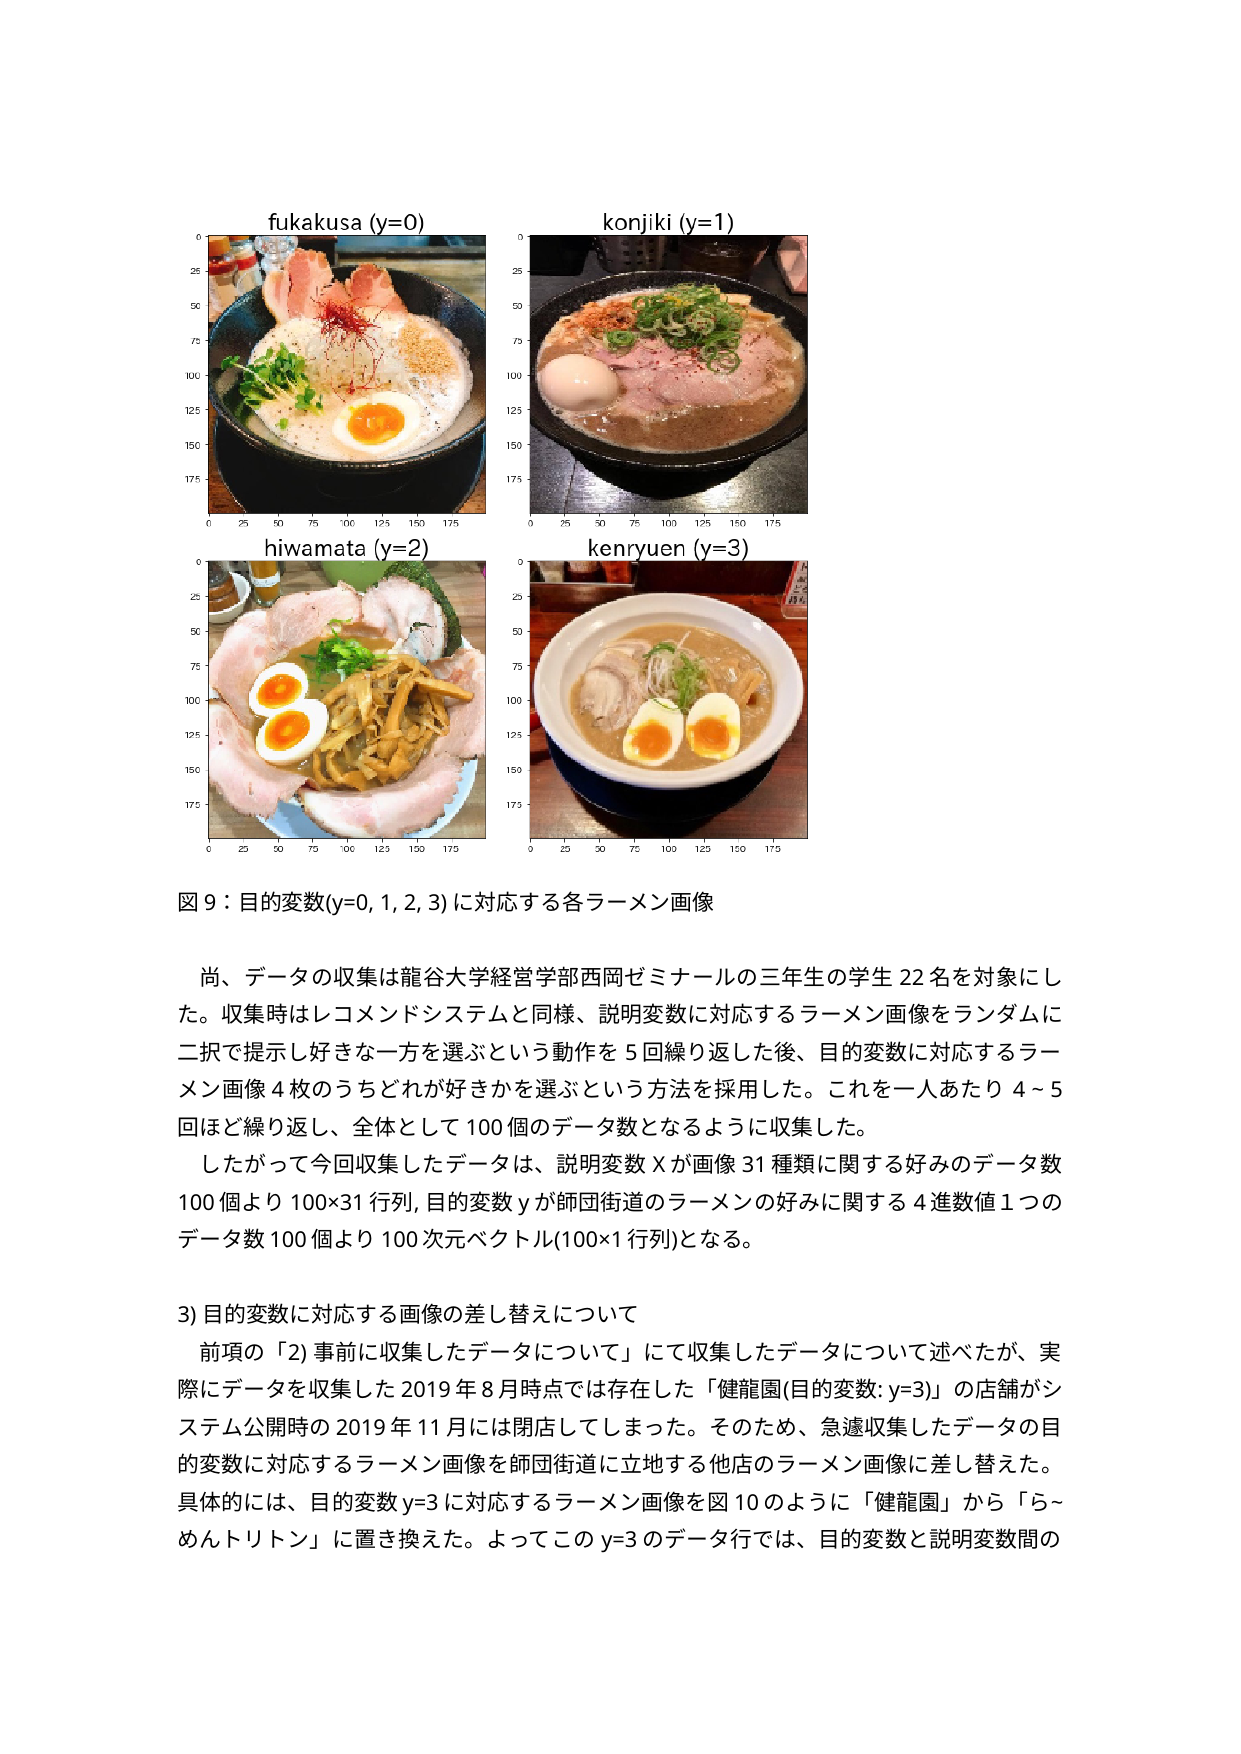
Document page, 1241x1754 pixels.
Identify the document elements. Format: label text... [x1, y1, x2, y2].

text したがって今回収集したデータは、説明変数Xが画像31種類に関する好みのデータ数100個より100×31行列, 目的変数yが師団街道のラーメンの好みに関する4進数値１つのデータ数100個より100次元ベクトル(100×1行列)となる。 [177, 1144, 1063, 1257]
text 3) 目的変数に対応する画像の差し替えについて [177, 1294, 1063, 1332]
text 尚、データの収集は龍谷大学経営学部西岡ゼミナールの三年生の学生22名を対象にした。収集時はレコメンドシステムと同様、説明変数に対応するラーメン画像をランダムに二択で提示し好きな一方を選ぶという動作を5回繰り返した後、目的変数に対応するラーメン画像4枚のうちどれが好きかを選ぶという方法を採用した。これを一人あたり4 ~ 5回ほど繰り返し、全体として100個のデータ数となるように収集した。 [177, 957, 1063, 1144]
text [177, 1332, 1063, 1557]
text 図9：目的変数(y=0, 1, 2, 3) に対応する各ラーメン画像 [177, 882, 1063, 919]
picture [177, 206, 816, 859]
